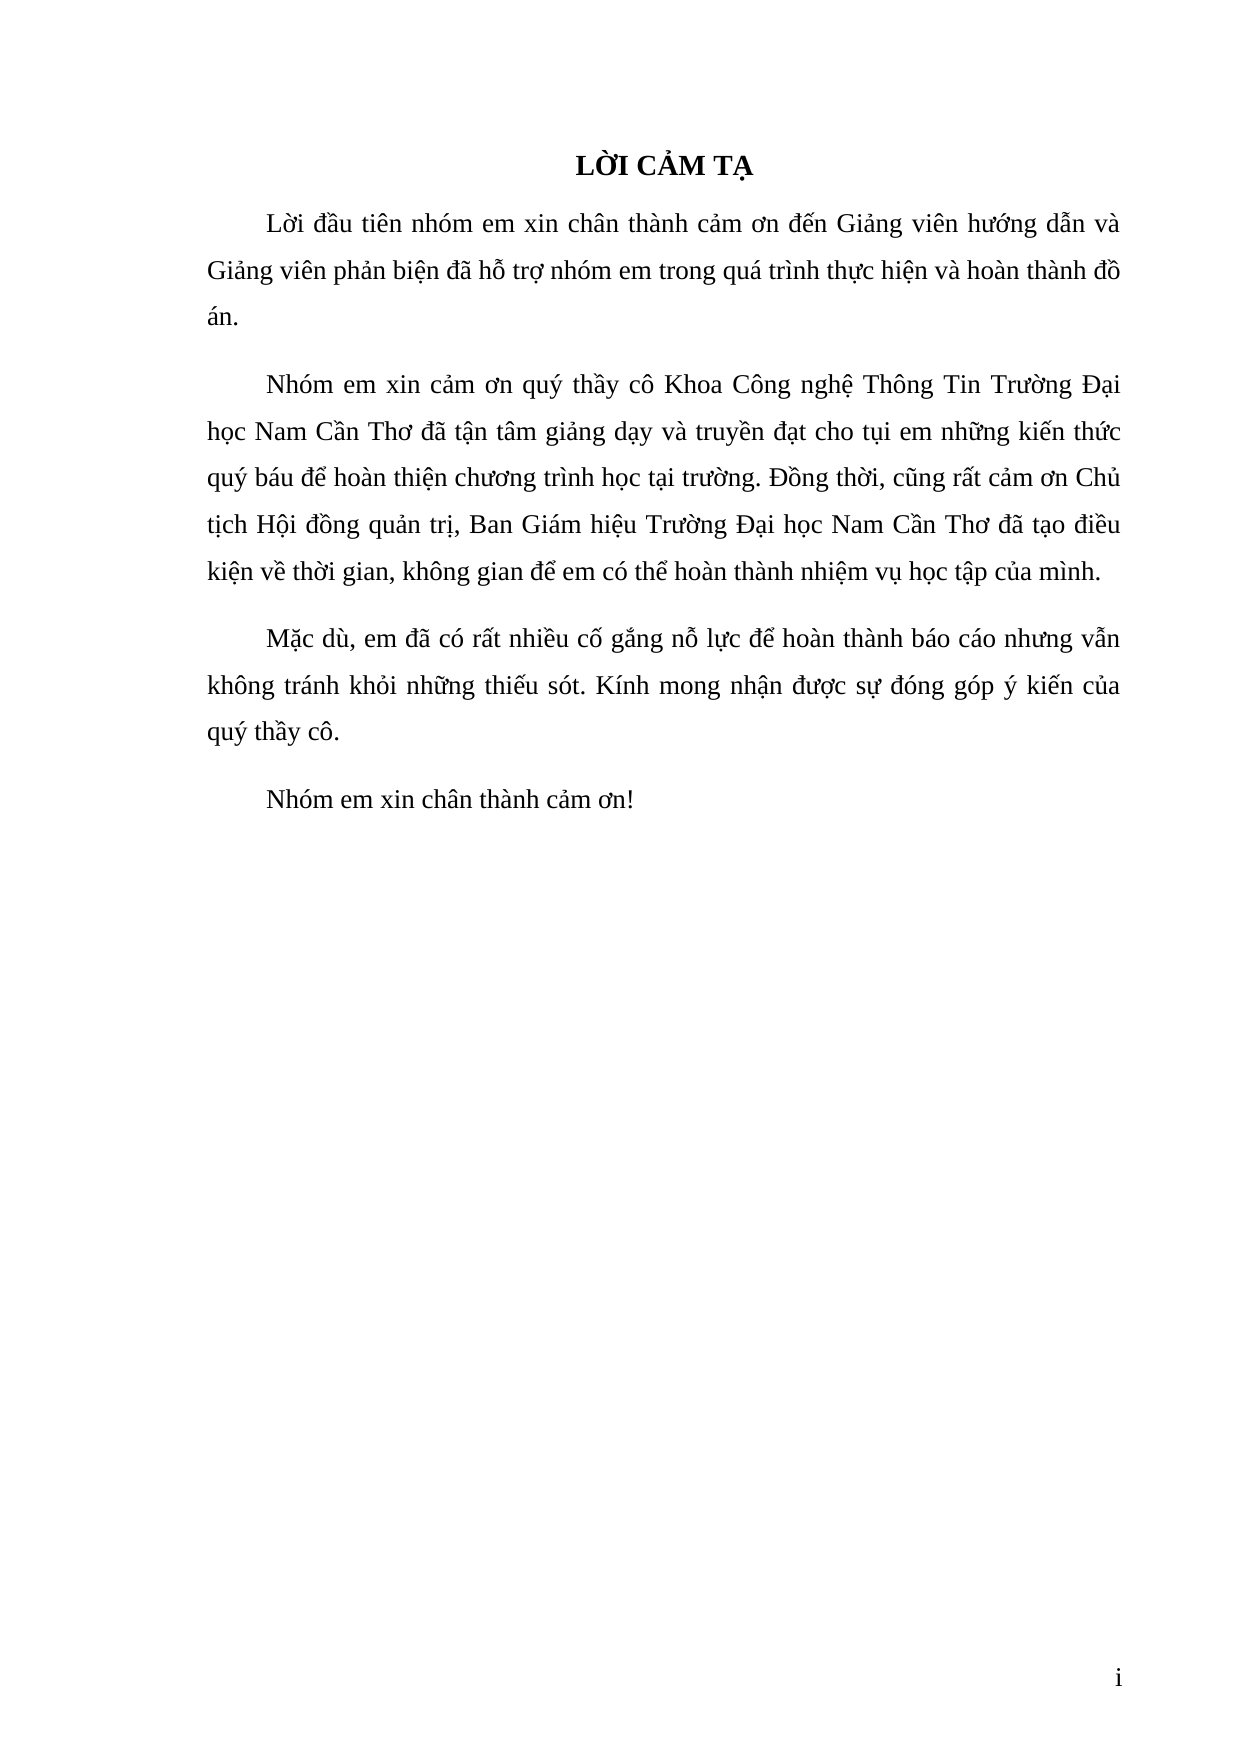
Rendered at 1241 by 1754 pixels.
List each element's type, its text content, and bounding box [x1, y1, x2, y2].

text Lời đầu tiên nhóm em xin chân thành cảm ơn đến Giảng viên hướng dẫn và Giảng viên phản biện đã hỗ trợ nhóm em trong quá trình thực hiện và hoàn thành đồ án. [207, 207, 1122, 332]
text Nhóm em xin chân thành cảm ơn! [207, 783, 1122, 814]
text Mặc dù, em đã có rất nhiều cố gắng nỗ lực để hoàn thành báo cáo nhưng vẫn không tránh khỏi những thiếu sót. Kính mong nhận được sự đóng góp ý kiến của quý thầy cô. [207, 622, 1122, 747]
text Nhóm em xin cảm ơn quý thầy cô Khoa Công nghệ Thông Tin Trường Đại học Nam Cần Thơ đã tận tâm giảng dạy và truyền đạt cho tụi em những kiến thức quý báu để hoàn thiện chương trình học tại trường. Đồng thời, cũng rất cảm ơn Chủ tịch Hội đồng quản trị, Ban Giám hiệu Trường Đại học Nam Cần Thơ đã tạo điều kiện về thời gian, không gian để em có thể hoàn thành nhiệm vụ học tập của mình. [207, 368, 1122, 586]
text LỜI CẢM TẠ [207, 148, 1122, 181]
